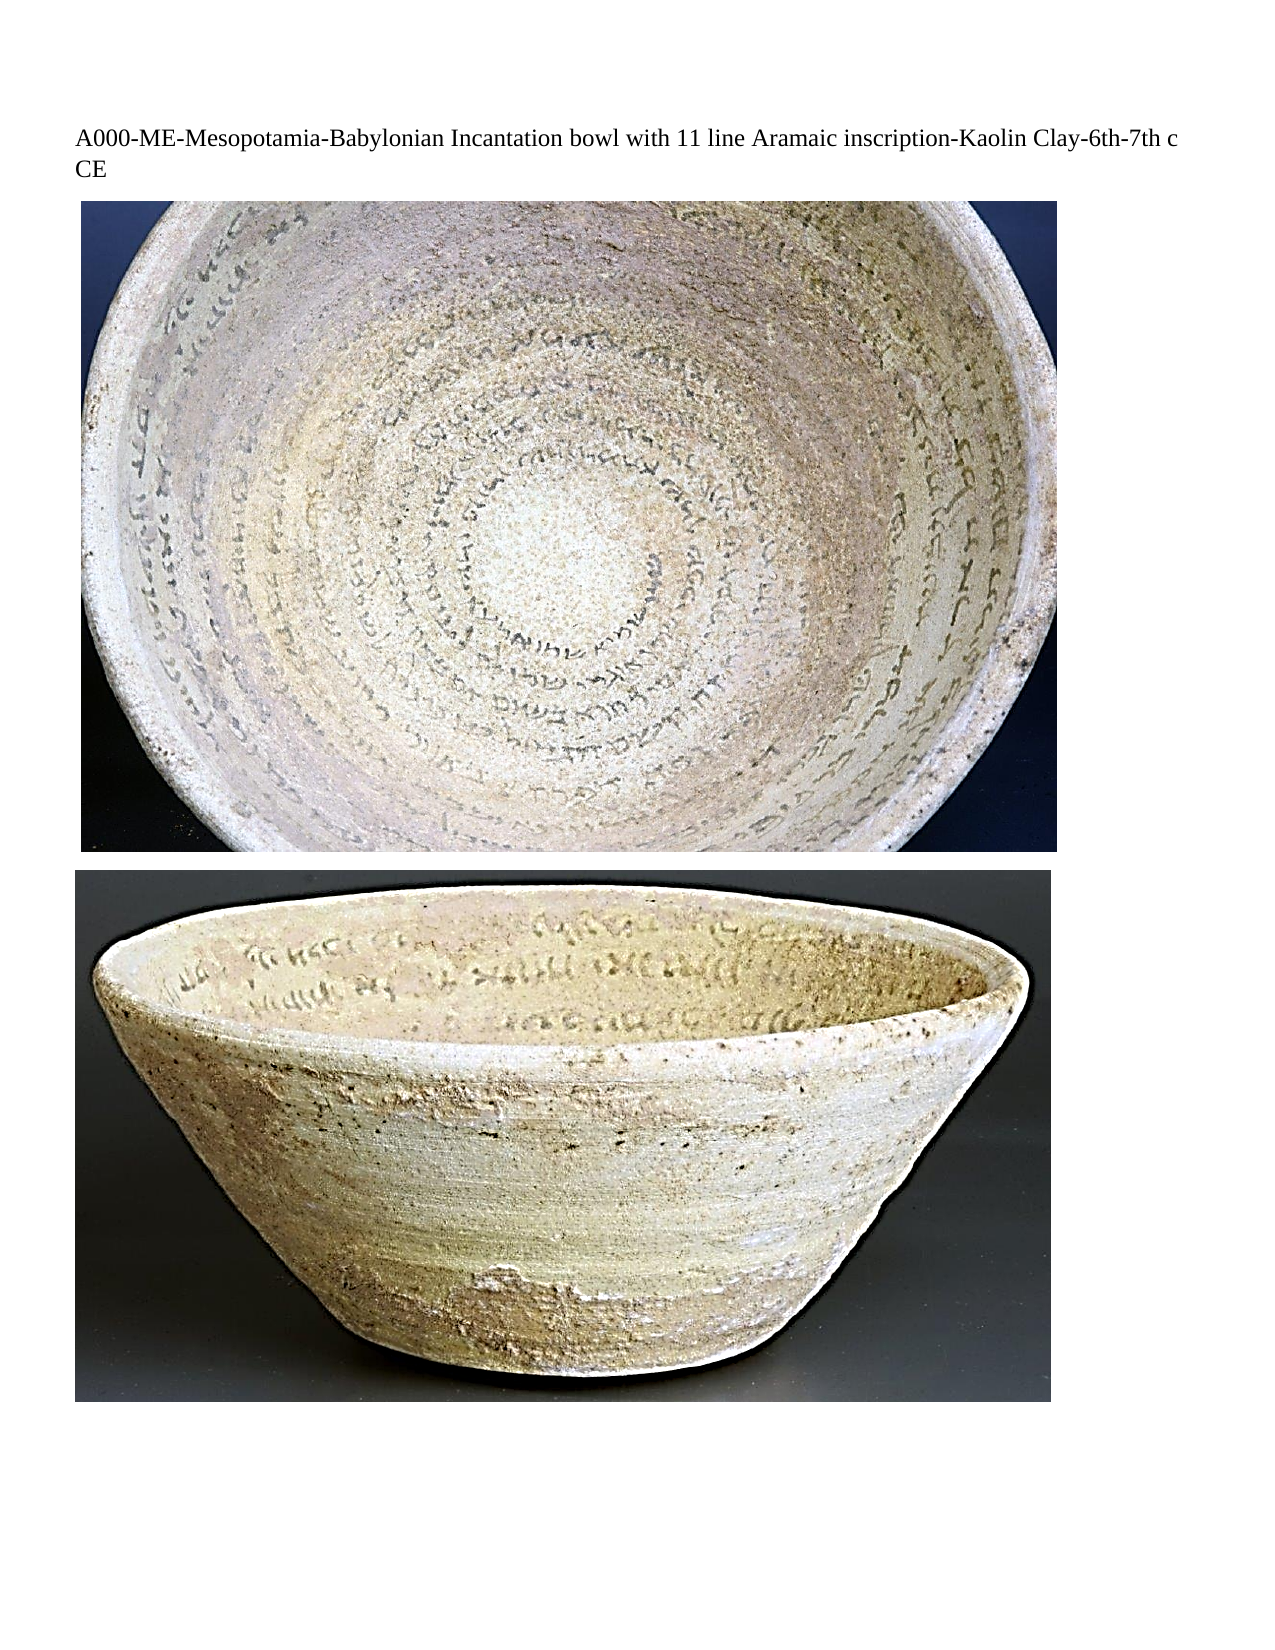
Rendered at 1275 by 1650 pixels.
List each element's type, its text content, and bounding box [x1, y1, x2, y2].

text A000-ME-Mesopotamia-Babylonian Incantation bowl with 11 line Aramaic inscription-Kaolin Clay-6th-7th c CE [75, 123, 1200, 182]
picture [81, 201, 1057, 852]
picture [75, 870, 1051, 1402]
